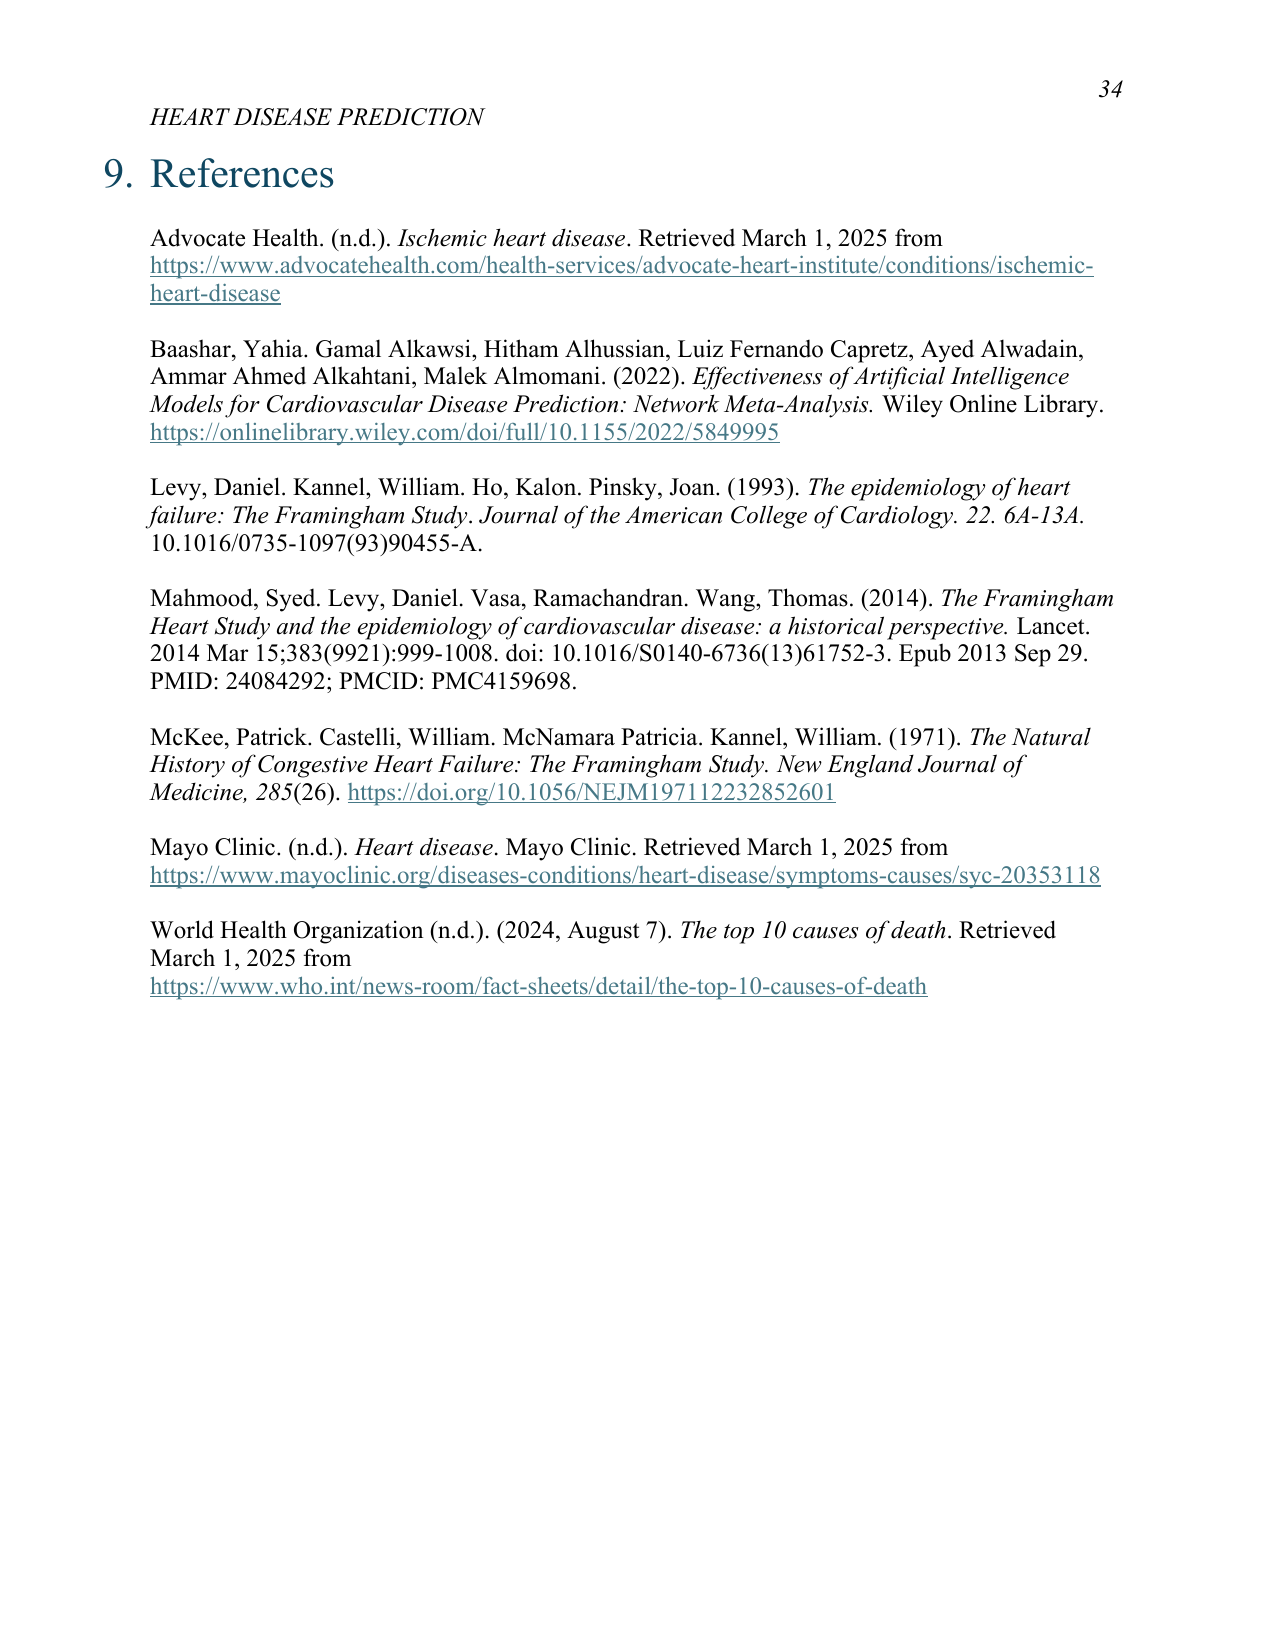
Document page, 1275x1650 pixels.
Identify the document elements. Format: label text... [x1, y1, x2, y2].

text Advocate Health. (n.d.). Ischemic heart disease. Retrieved March 1, 2025 from https://www.advocatehealth.com/health-services/advocate-heart-institute/conditions/ischemic-heart-disease [150, 224, 1125, 307]
text Levy, Daniel. Kannel, William. Ho, Kalon. Pinsky, Joan. (1993). The epidemiology of heart failure: The Framingham Study. Journal of the American College of Cardiology. 22. 6A-13A. 10.1016/0735-1097(93)90455-A. [150, 473, 1125, 556]
subtitle References [103, 150, 1125, 196]
text World Health Organization (n.d.). (2024, August 7). The top 10 causes of death. Retrieved March 1, 2025 from [150, 917, 1125, 972]
text McKee, Patrick. Castelli, William. McNamara Patricia. Kannel, William. (1971). The Natural History of Congestive Heart Failure: The Framingham Study. New England Journal of Medicine, 285(26). https://doi.org/10.1056/NEJM197112232852601 [150, 723, 1125, 806]
text Mayo Clinic. (n.d.). Heart disease. Mayo Clinic. Retrieved March 1, 2025 from https://www.mayoclinic.org/diseases-conditions/heart-disease/symptoms-causes/syc-20353118 [150, 833, 1125, 889]
text Baashar, Yahia. Gamal Alkawsi, Hitham Alhussian, Luiz Fernando Capretz, Ayed Alwadain, Ammar Ahmed Alkahtani, Malek Almomani. (2022). Effectiveness of Artificial Intelligence Models for Cardiovascular Disease Prediction: Network Meta-Analysis. Wiley Online Library. https://onlinelibrary.wiley.com/doi/full/10.1155/2022/5849995 [150, 335, 1125, 446]
text https://www.who.int/news-room/fact-sheets/detail/the-top-10-causes-of-death [150, 972, 1125, 1000]
text Mahmood, Syed. Levy, Daniel. Vasa, Ramachandran. Wang, Thomas. (2014). The Framingham Heart Study and the epidemiology of cardiovascular disease: a historical perspective. Lancet. 2014 Mar 15;383(9921):999-1008. doi: 10.1016/S0140-6736(13)61752-3. Epub 2013 Sep 29. PMID: 24084292; PMCID: PMC4159698. [150, 584, 1125, 695]
